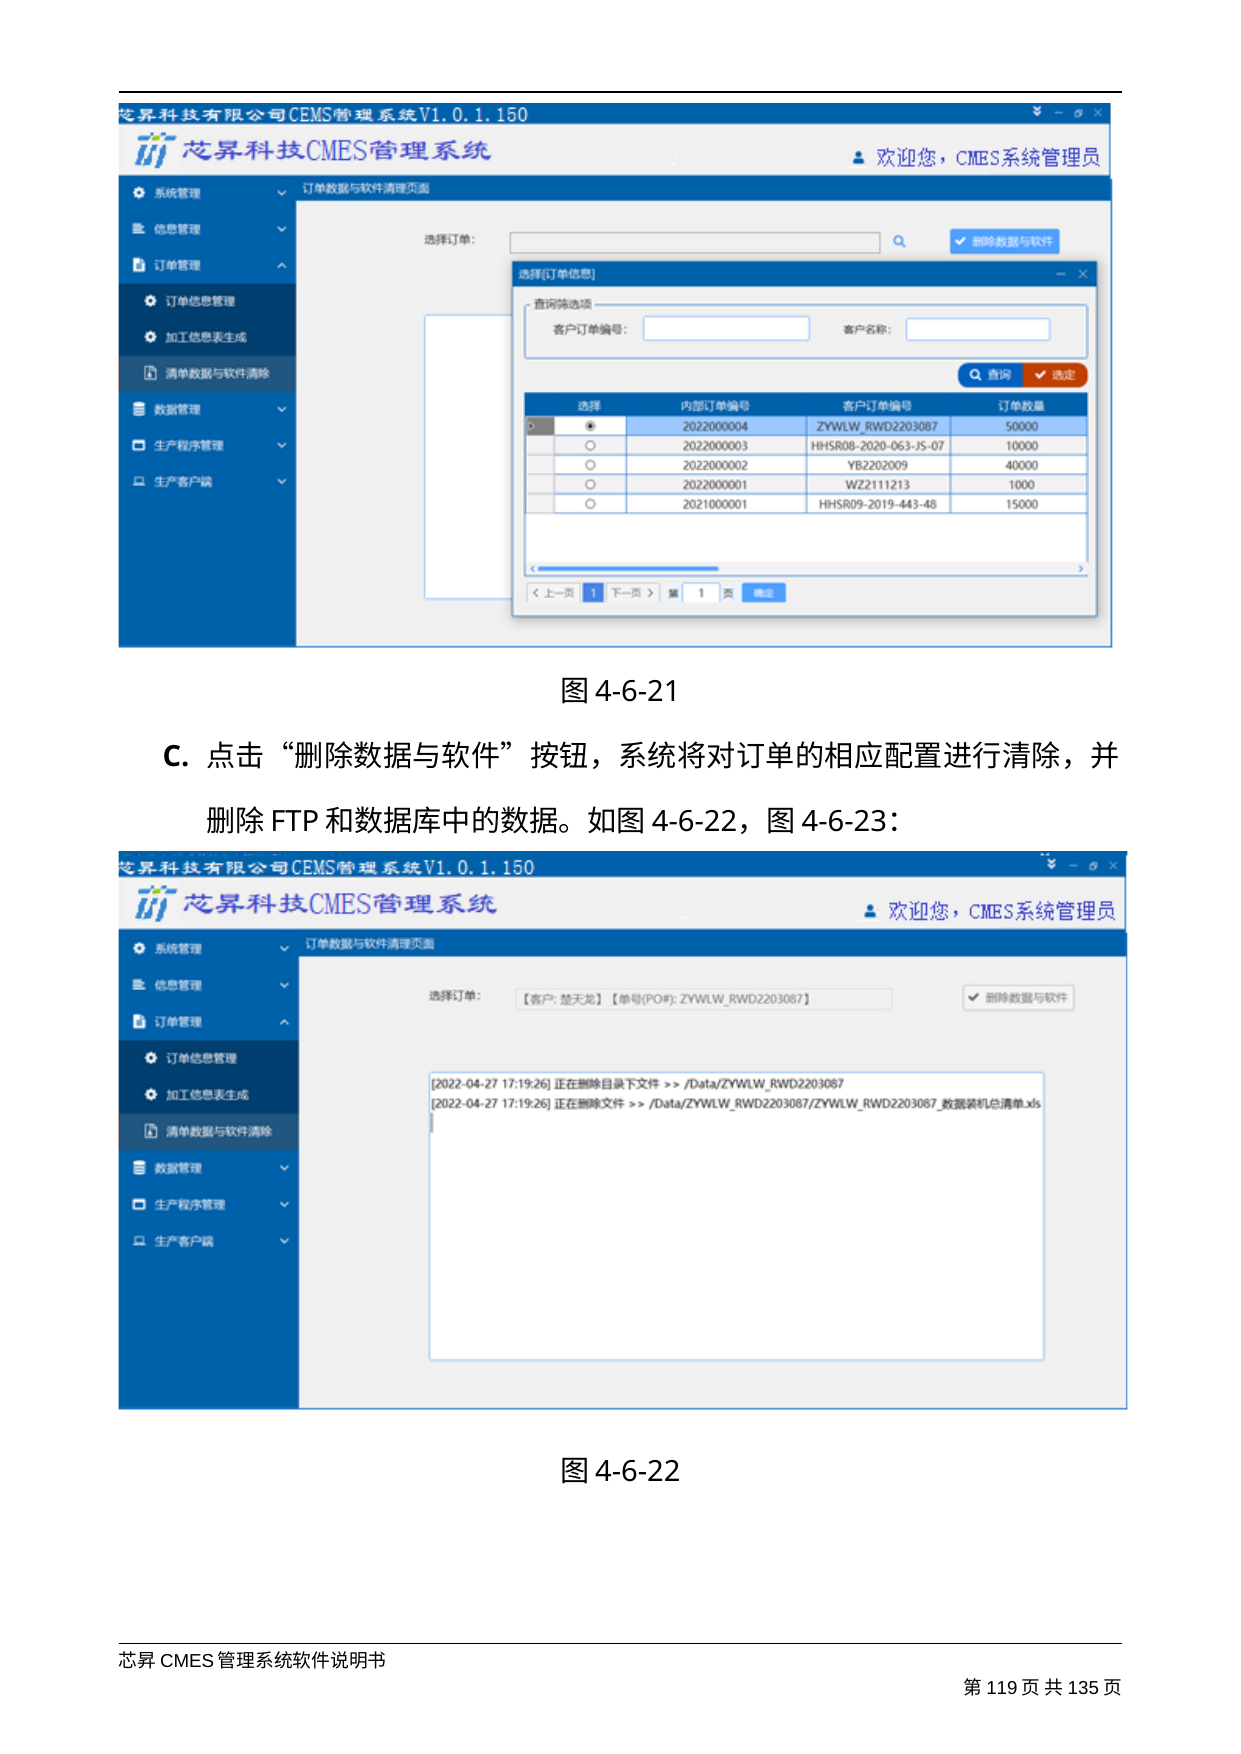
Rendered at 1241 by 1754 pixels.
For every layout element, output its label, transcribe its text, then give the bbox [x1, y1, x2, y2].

list 点击“删除数据与软件”按钮，系统将对订单的相应配置进行清除，并删除FTP和数据库中的数据。如图4-6-22，图4-6-23： [162, 721, 1122, 851]
list 图4-6-21 [118, 656, 1122, 721]
picture [118, 851, 1128, 1413]
picture [118, 103, 1114, 651]
list 图4-6-22 [118, 1436, 1122, 1501]
